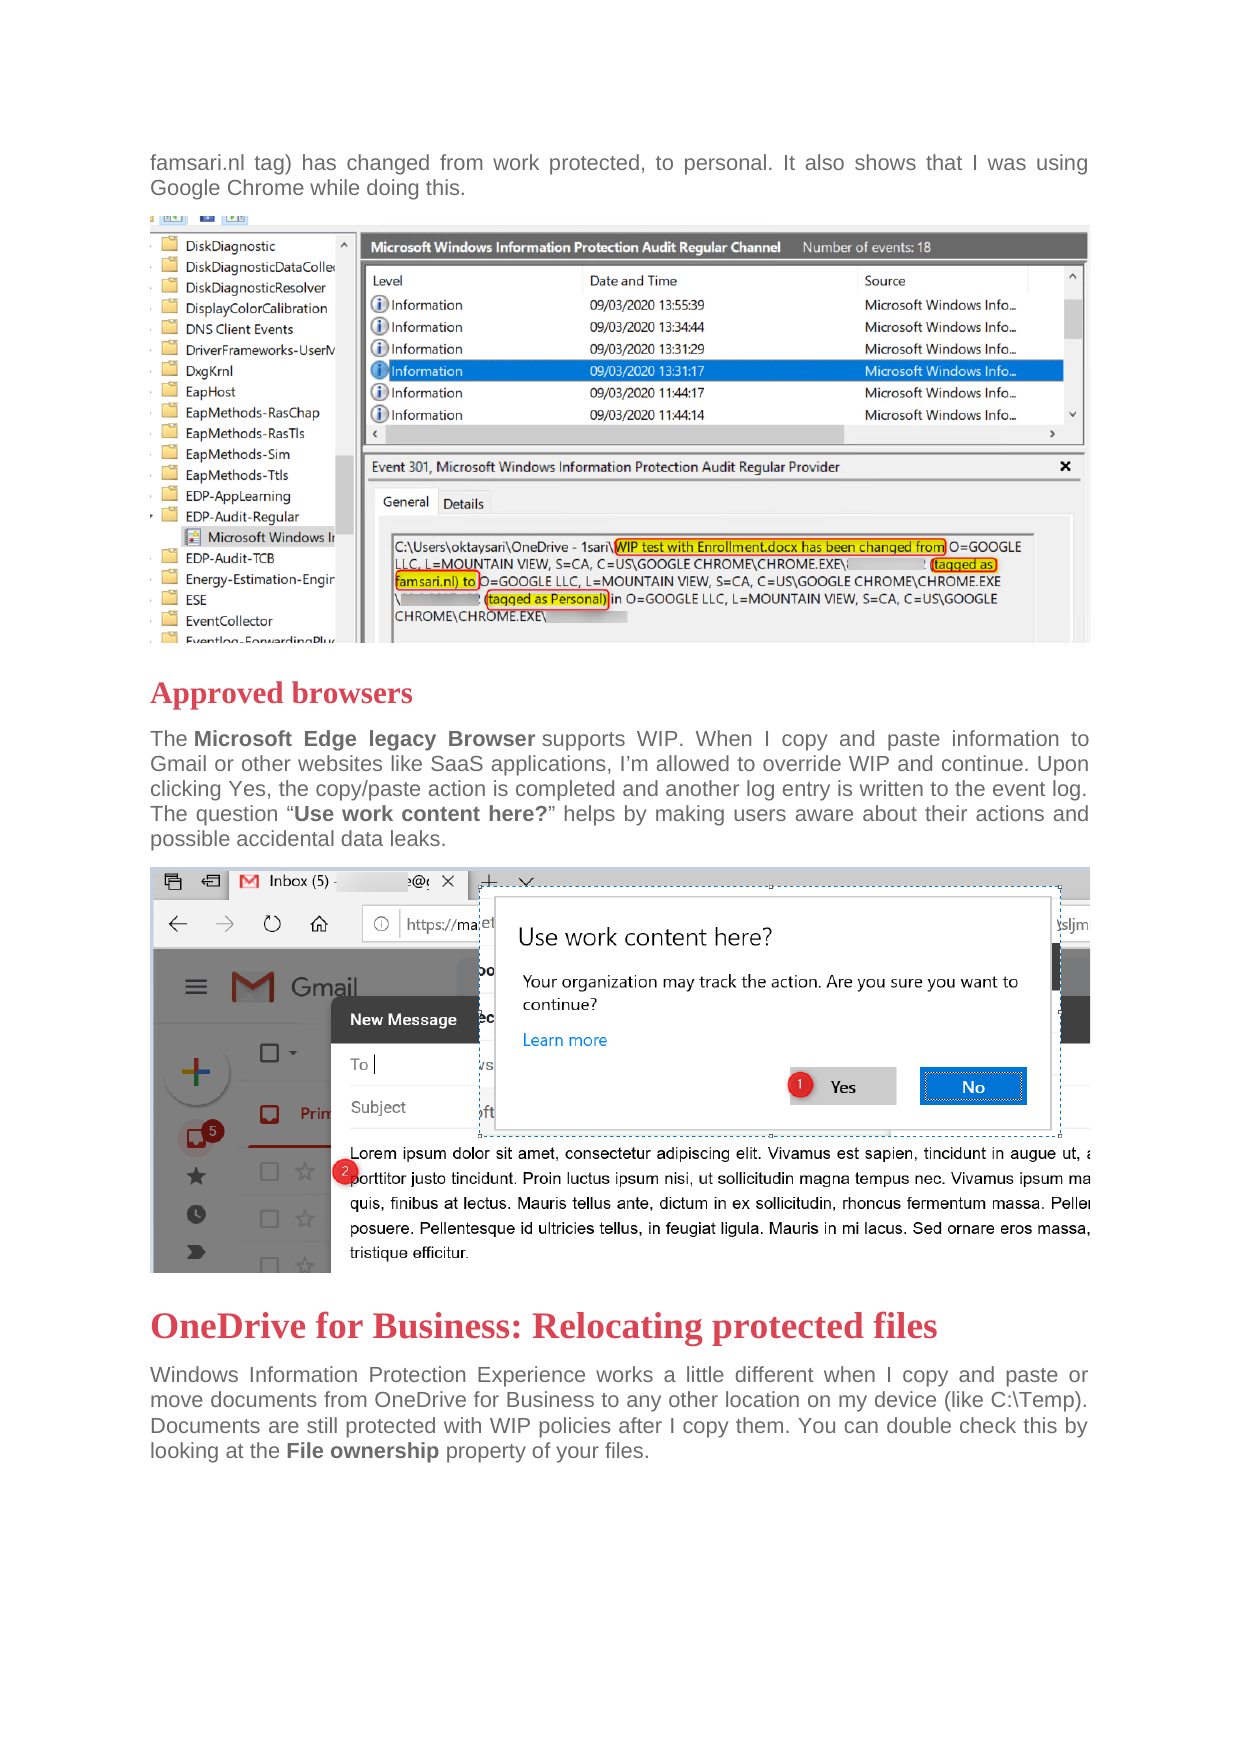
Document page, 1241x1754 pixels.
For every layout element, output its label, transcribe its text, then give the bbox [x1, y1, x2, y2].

picture [150, 867, 1091, 1273]
picture [150, 216, 1091, 643]
text The Microsoft Edge legacy Browser supports WIP. When I copy and paste information to Gmail or other websites like SaaS applications, I’m allowed to override WIP and continue. Upon clicking Yes, the copy/paste action is completed and another log entry is written to the event log. The question “Use work content here?” helps by making users aware about their actions and possible accidental data leaks. [150, 726, 1090, 852]
text OneDrive for Business: Relocating protected files [150, 1303, 1090, 1347]
text Approved browsers [150, 674, 1090, 710]
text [150, 150, 1090, 200]
text Windows Information Protection Experience works a little different when I copy and paste or move documents from OneDrive for Business to any other location on my device (like C:\Temp). Documents are still protected with WIP policies after I copy them. You can double check this by looking at the File ownership property of your files. [150, 1362, 1090, 1463]
